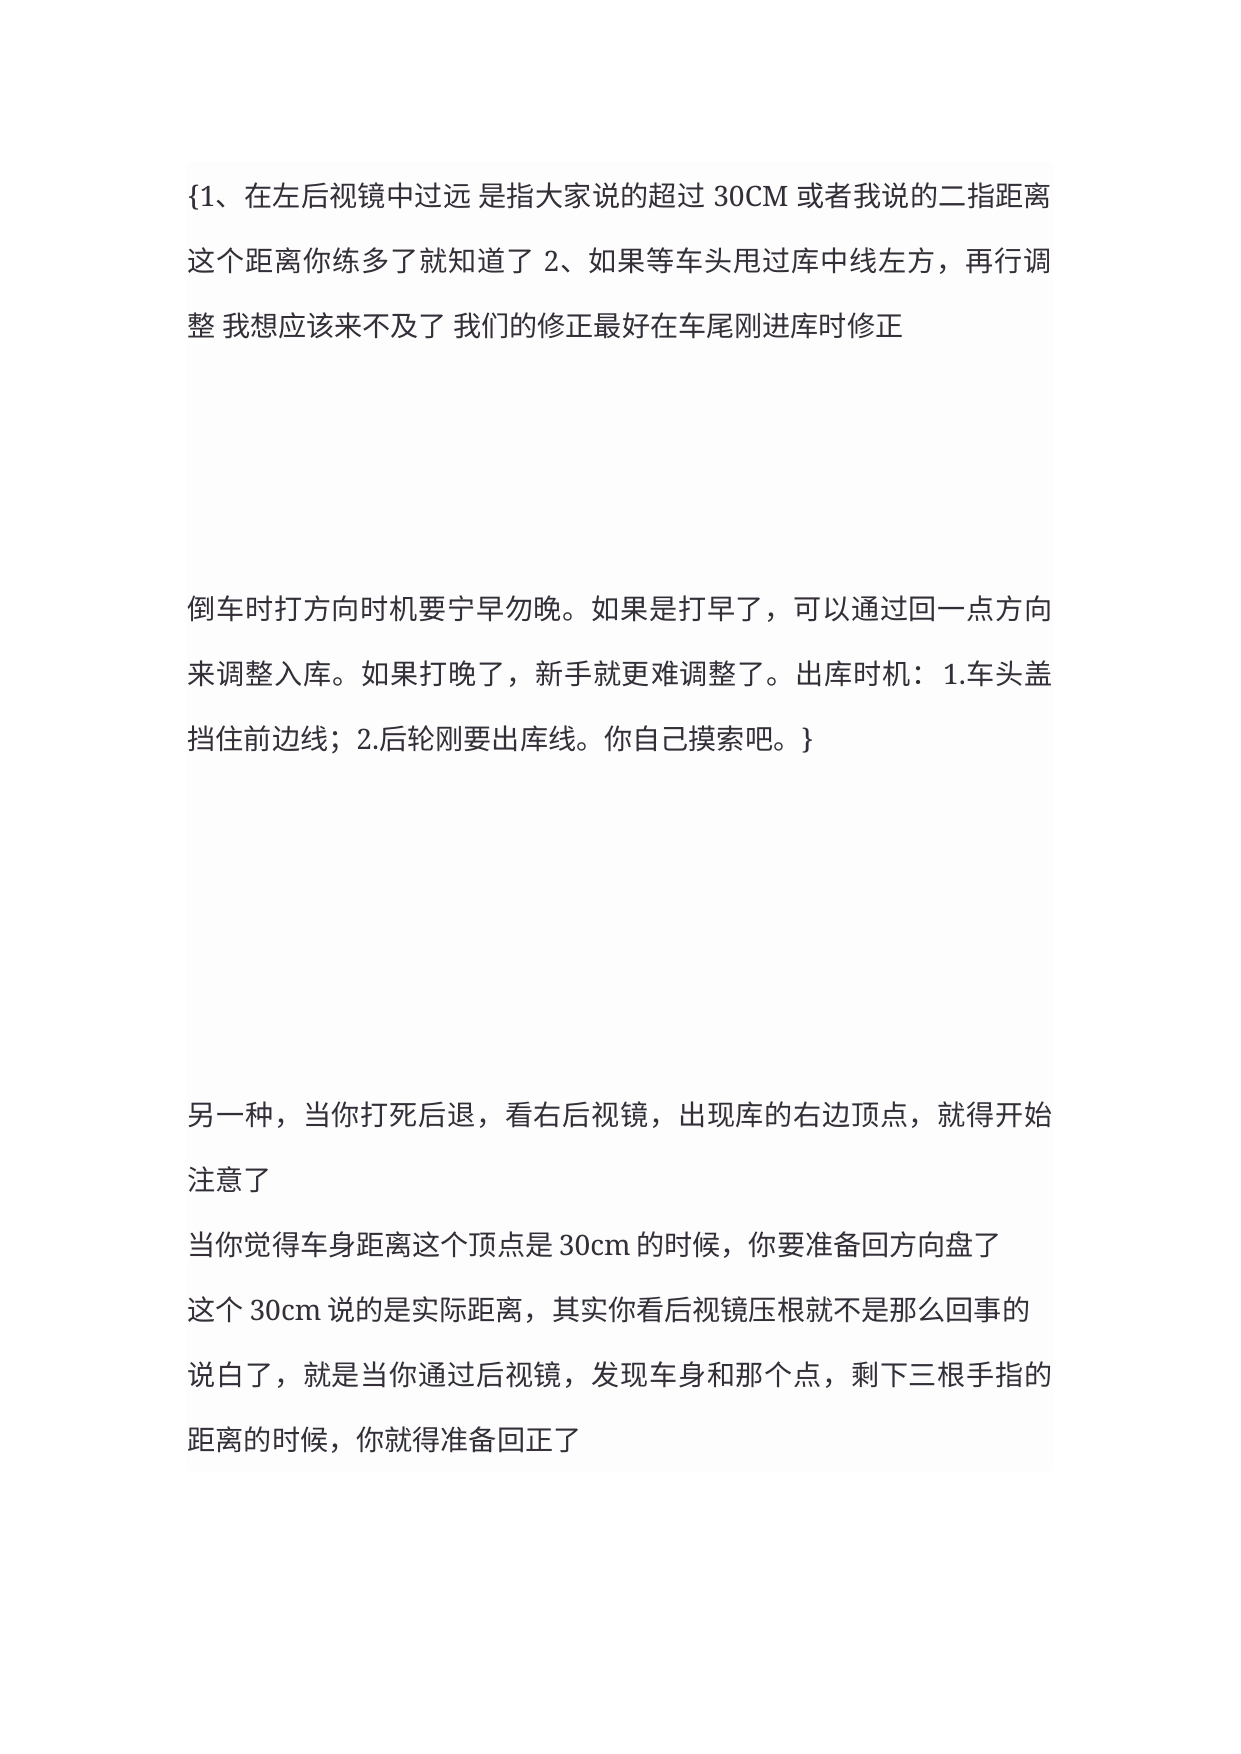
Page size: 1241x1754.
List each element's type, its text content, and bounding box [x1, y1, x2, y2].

text {1、在左后视镜中过远 是指大家说的超过30CM 或者我说的二指距离 这个距离你练多了就知道了 2、如果等车头甩过库中线左方，再行调整 我想应该来不及了 我们的修正最好在车尾刚进库时修正 [187, 162, 1053, 357]
text 倒车时打方向时机要宁早勿晚。如果是打早了，可以通过回一点方向来调整入库。如果打晚了，新手就更难调整了。出库时机：1.车头盖挡住前边线；2.后轮刚要出库线。你自己摸索吧。} [187, 574, 1053, 769]
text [187, 1081, 1053, 1471]
